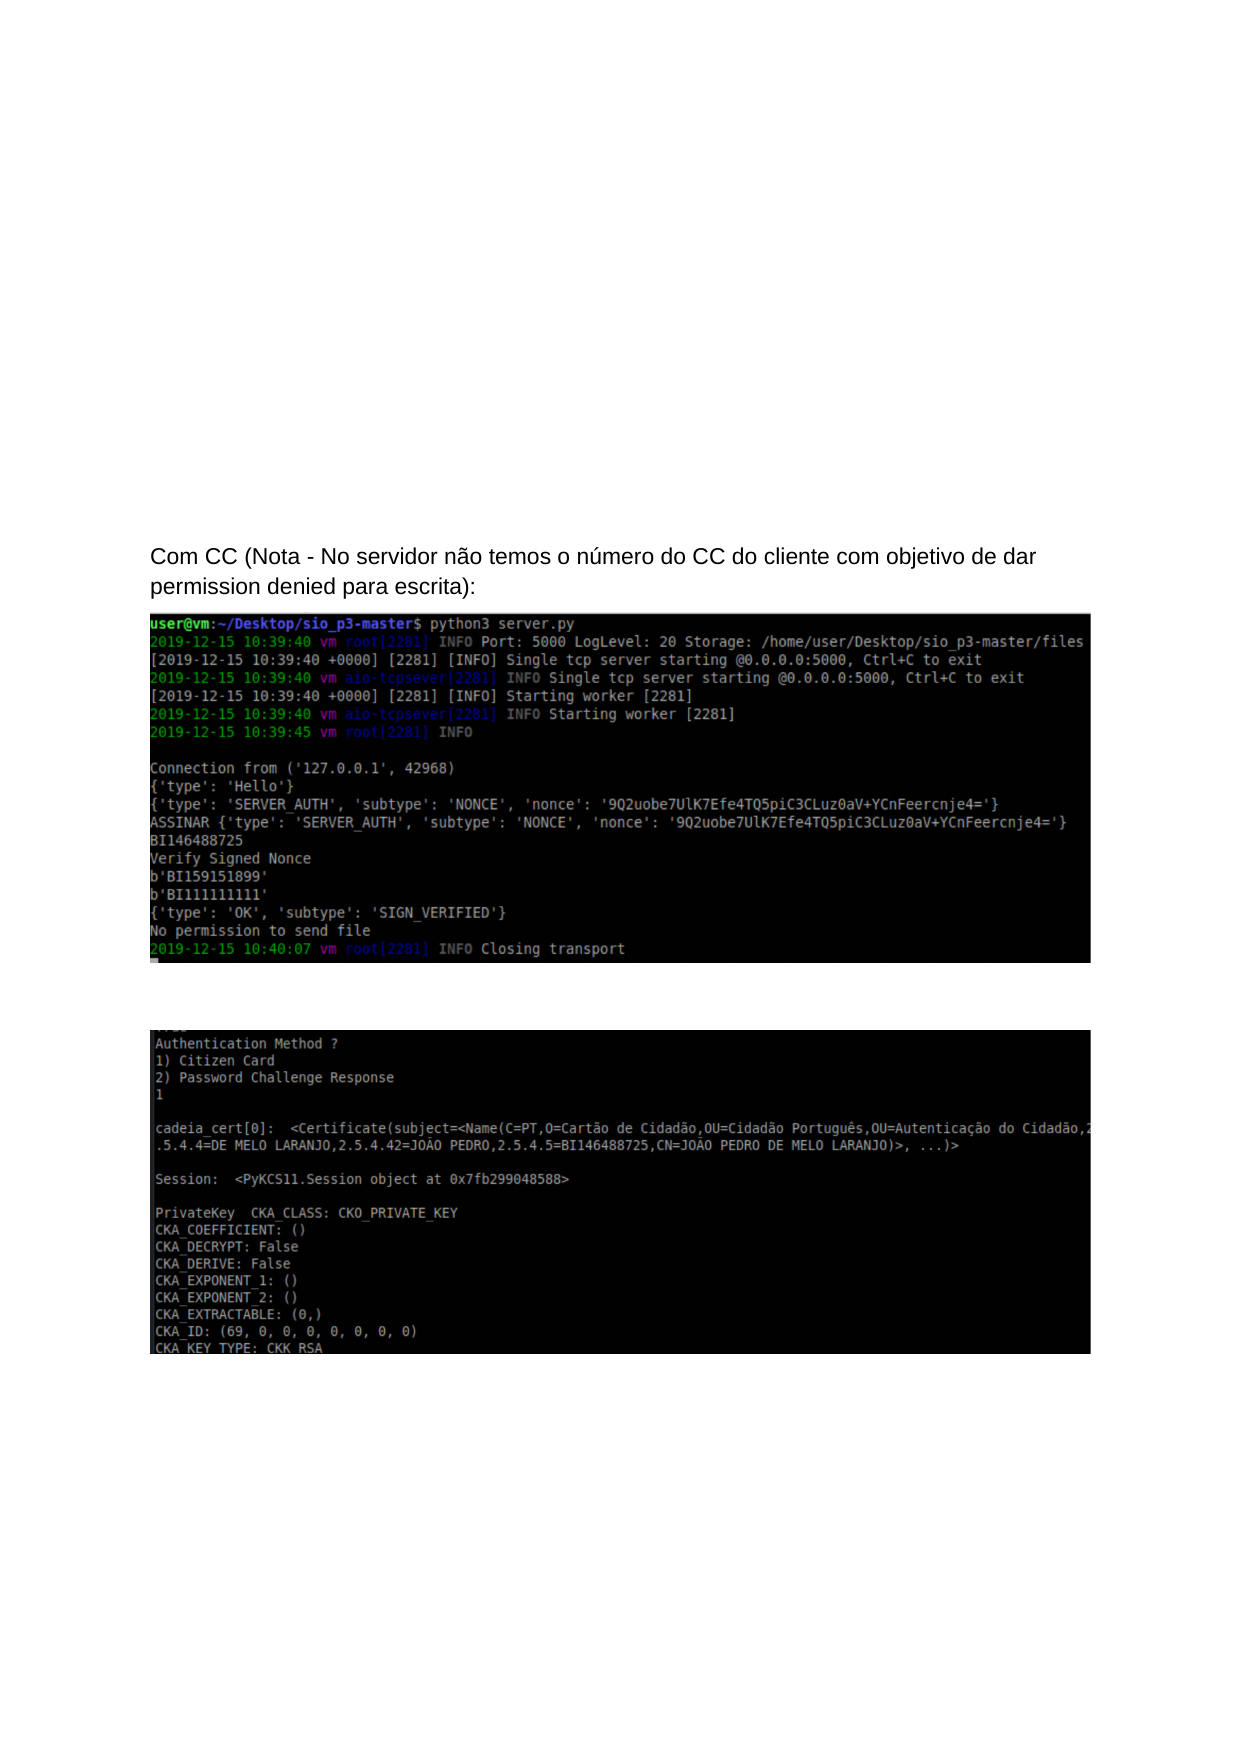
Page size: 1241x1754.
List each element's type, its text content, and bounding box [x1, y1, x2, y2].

text Com CC (Nota - No servidor não temos o número do CC do cliente com objetivo de dar permission denied para escrita): [150, 543, 1090, 599]
picture [150, 1030, 1091, 1354]
picture [150, 612, 1091, 963]
